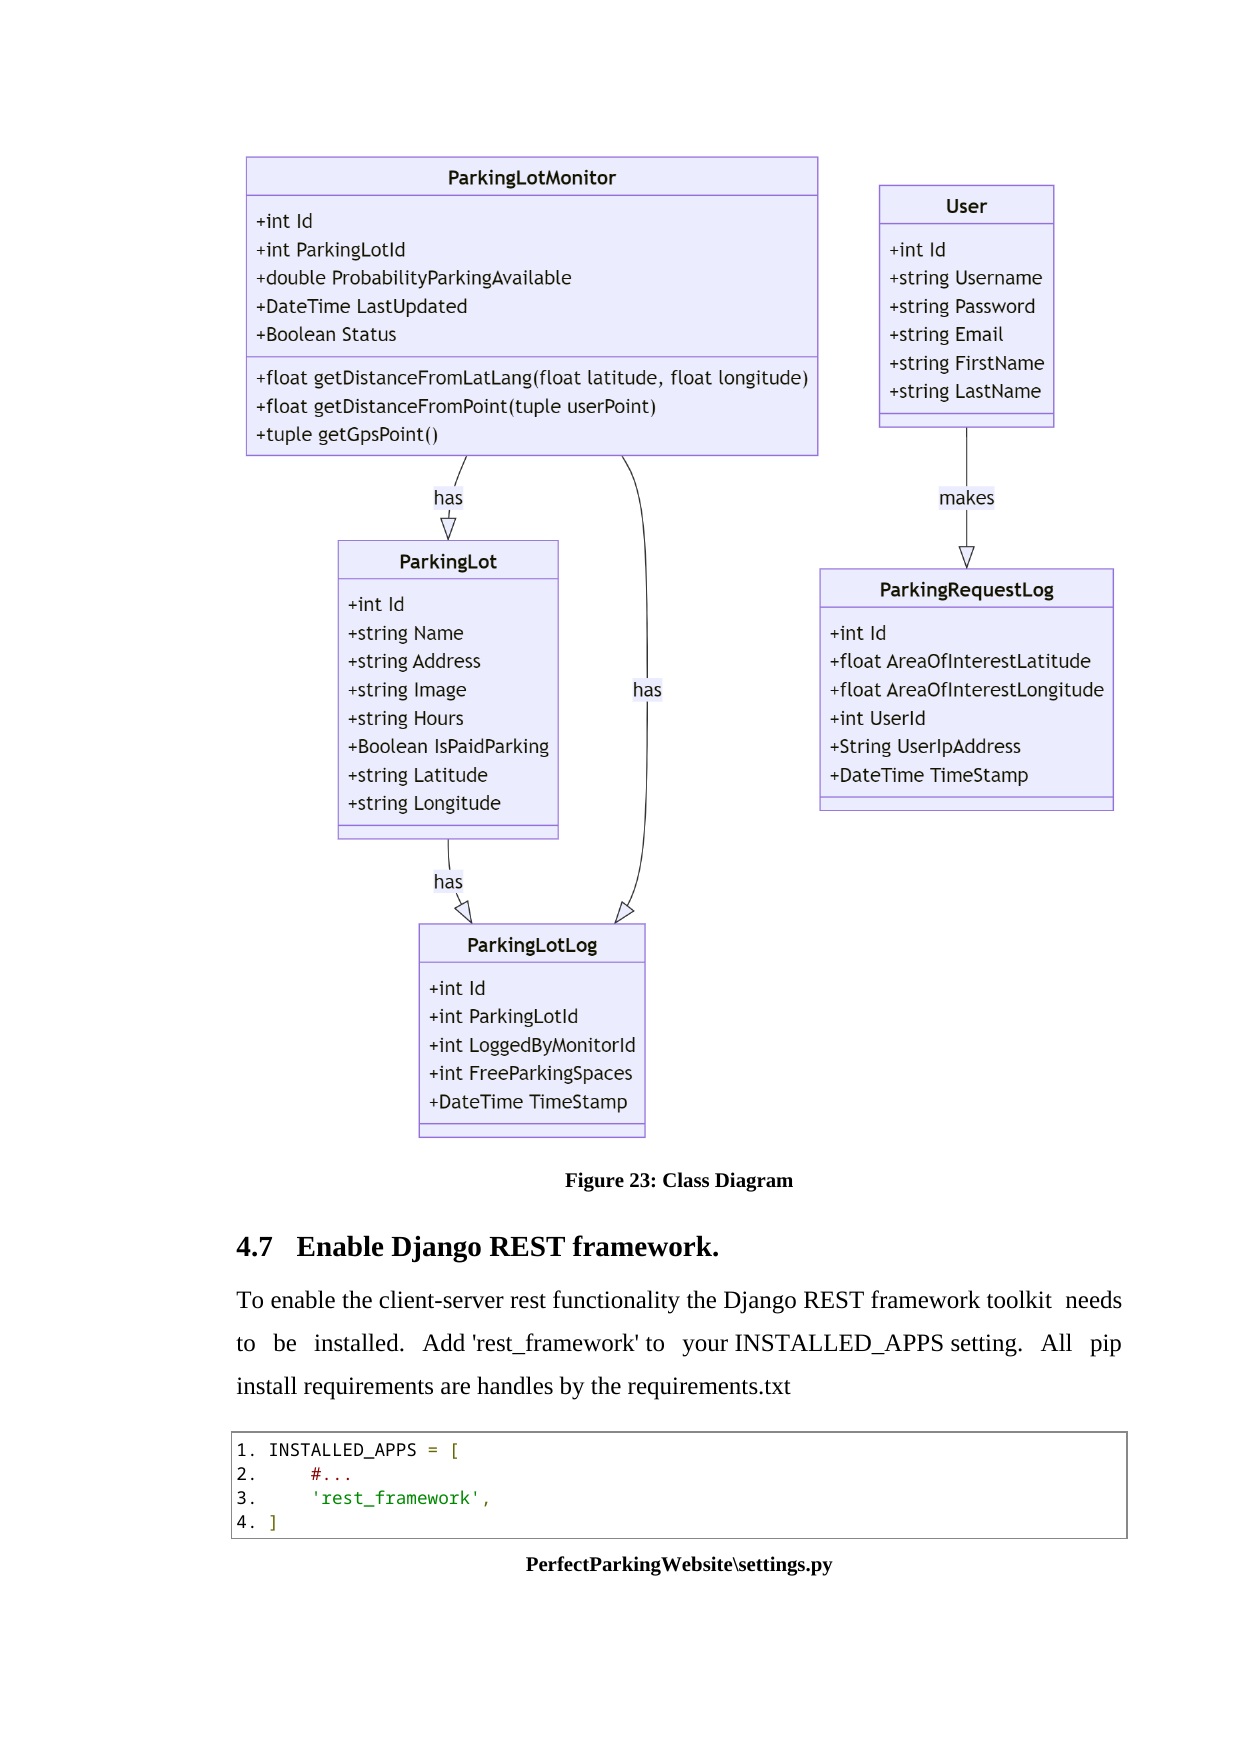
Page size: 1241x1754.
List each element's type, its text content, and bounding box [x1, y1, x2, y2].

subtitle Enable Django REST framework. [236, 1229, 1122, 1262]
text 3. 'rest_framework', [236, 1485, 1122, 1504]
text Figure 24: Class Diagram [236, 1168, 1122, 1192]
text PerfectParkingWebsite\settings.py [236, 1552, 1122, 1576]
text To enable the client-server rest functionality the Django REST framework toolkit needs to be installed. Add 'rest_framework' to your INSTALLED_APPS setting. All pip install requirements are handles by the requirements.txt [236, 1285, 1122, 1400]
text 1. INSTALLED_APPS = [ [232, 1433, 1126, 1461]
text 2. #... [236, 1461, 1122, 1485]
picture [236, 147, 1123, 1147]
text 4. ] [232, 1504, 1126, 1538]
